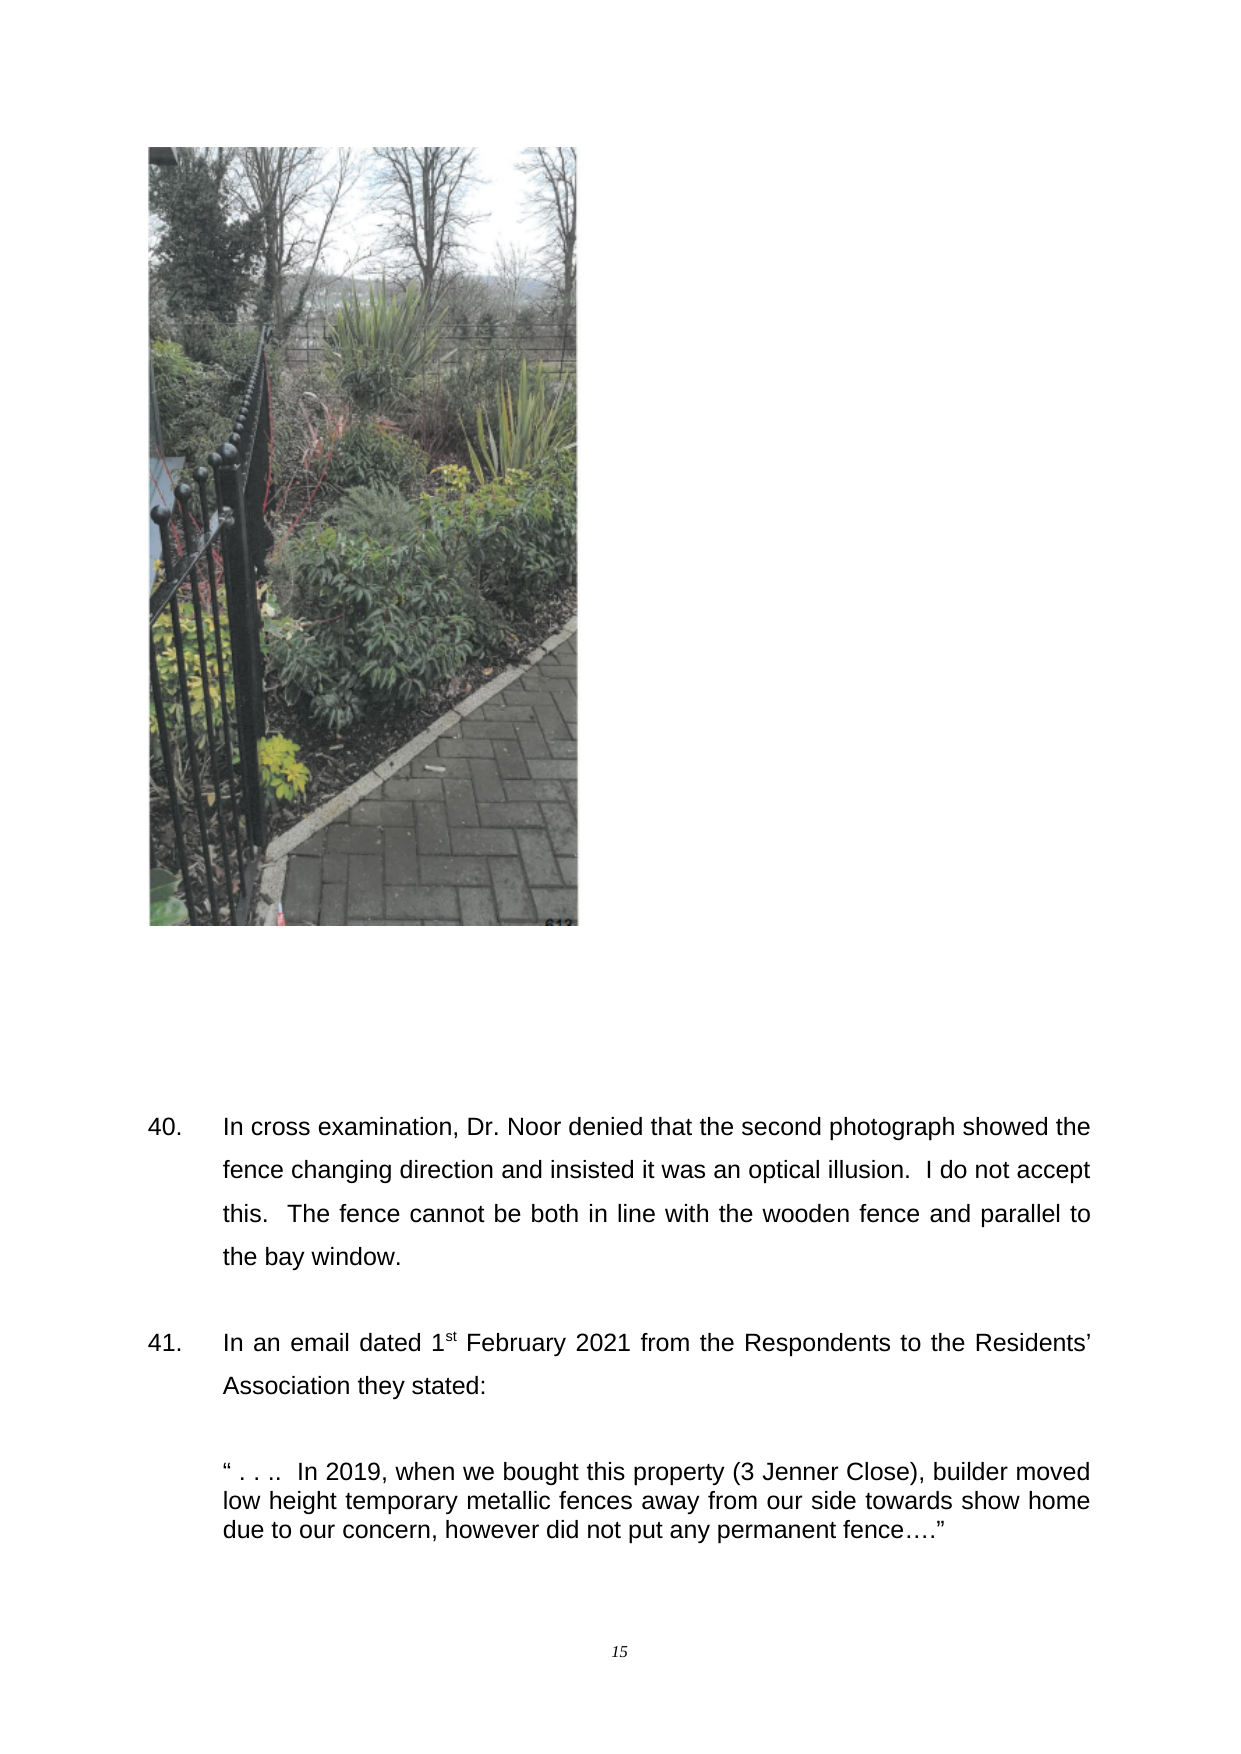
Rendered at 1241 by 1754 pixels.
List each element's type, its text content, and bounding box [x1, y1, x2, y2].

text 41. In an email dated 1st February 2021 from the Respondents to the Residents’ Association they stated: [148, 1328, 1092, 1400]
picture [147, 147, 582, 926]
text 40. In cross examination, Dr. Noor denied that the second photograph showed the fence changing direction and insisted it was an optical illusion. I do not accept this. The fence cannot be both in line with the wooden fence and parallel to the bay window. [148, 1112, 1092, 1270]
text “ . . .. In 2019, when we bought this property (3 Jenner Close), builder moved low height temporary metallic fences away from our side towards show home due to our concern, however did not put any permanent fence….” [148, 1457, 1092, 1543]
